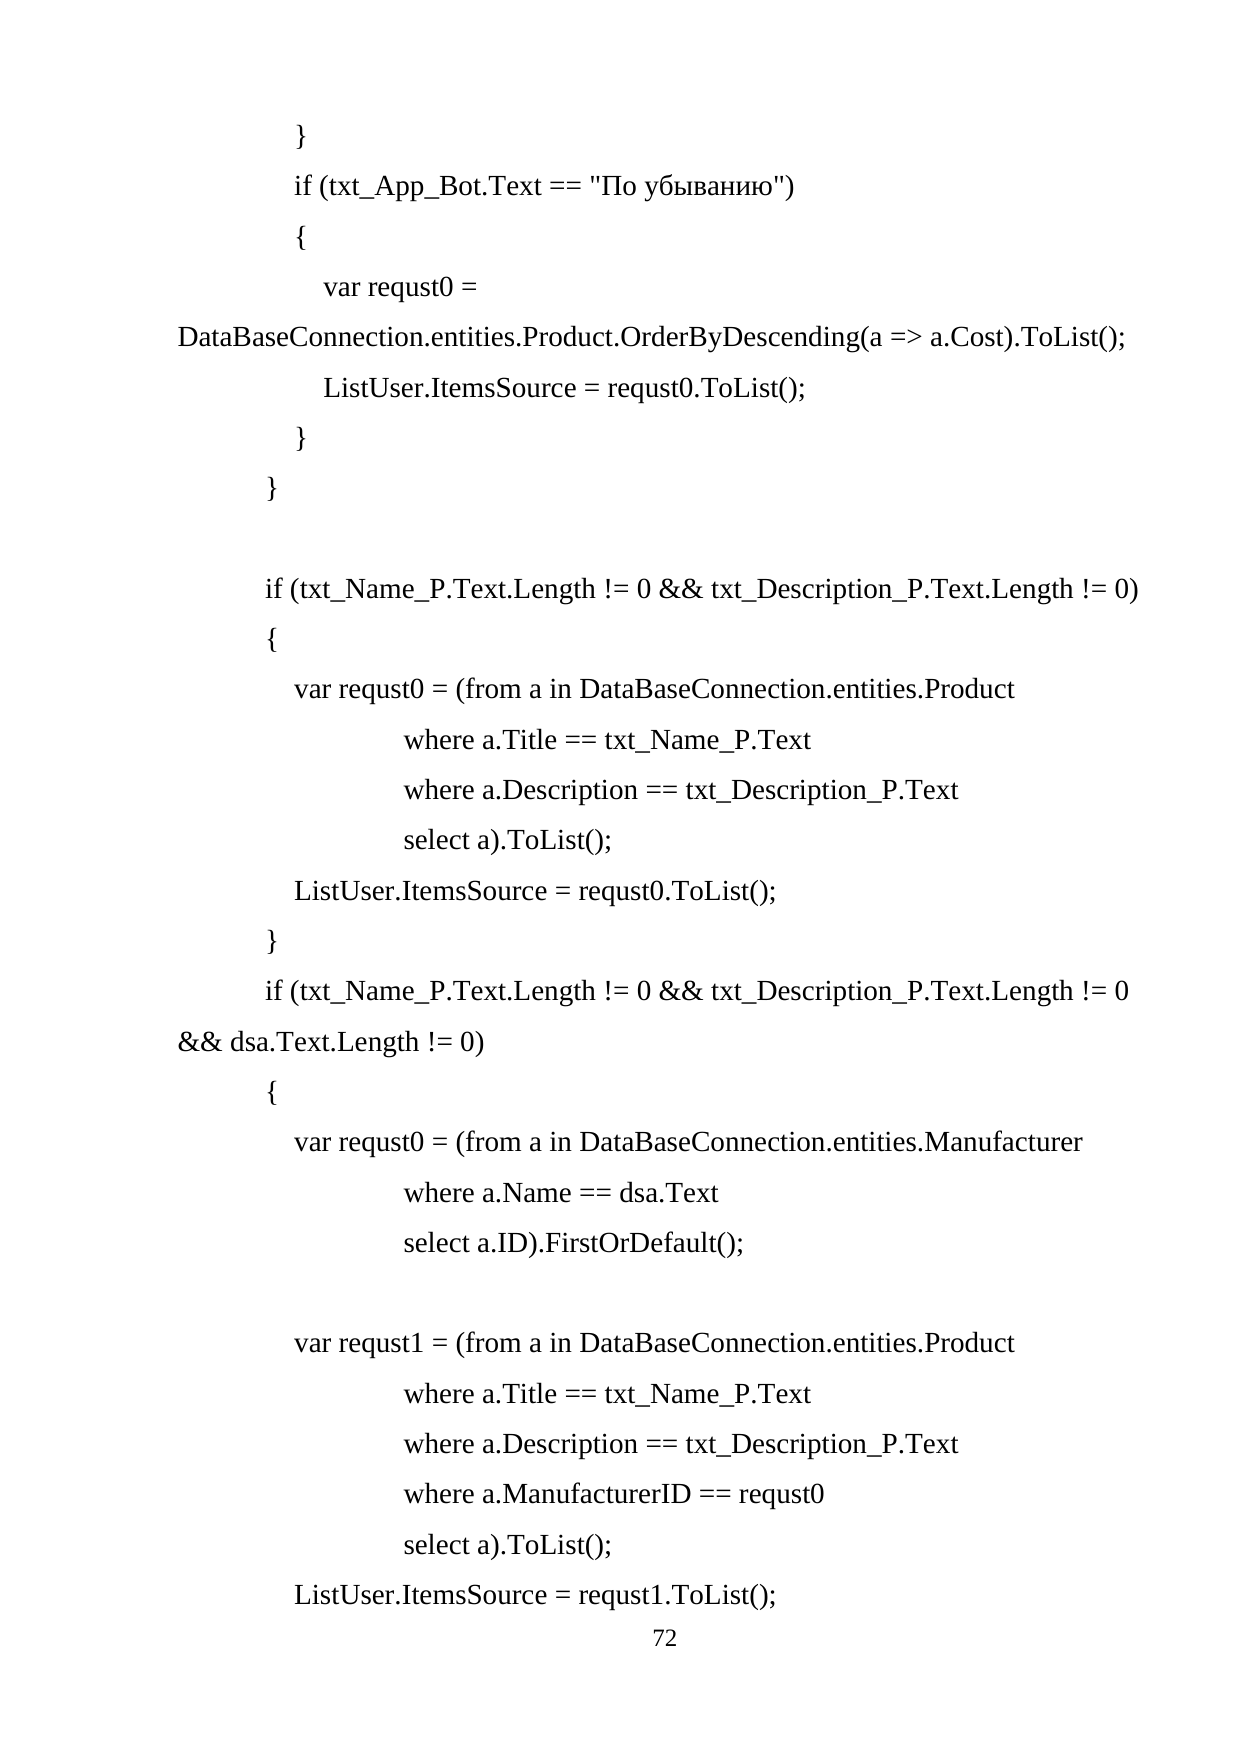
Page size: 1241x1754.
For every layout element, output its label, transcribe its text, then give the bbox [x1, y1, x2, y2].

text } [177, 923, 1152, 957]
text { [177, 621, 1152, 655]
text { [177, 1074, 1152, 1108]
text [177, 370, 1152, 403]
text var requst0 = (from a in DataBaseConnection.entities.Product [177, 672, 1152, 705]
text if (txt_App_Bot.Text == "По убыванию") [177, 168, 1152, 202]
text where a.Title == txt_Name_P.Text [177, 722, 1152, 755]
text { [177, 219, 1152, 252]
text } [177, 118, 1152, 152]
text where a.Description == txt_Description_P.Text [177, 1426, 1152, 1460]
text where a.Title == txt_Name_P.Text [177, 1376, 1152, 1409]
text } [177, 420, 1152, 453]
text var requst1 = (from a in DataBaseConnection.entities.Product [177, 1326, 1152, 1359]
text var requst0 = (from a in DataBaseConnection.entities.Manufacturer [177, 1124, 1152, 1158]
text select a).ToList(); [177, 822, 1152, 856]
text select a).ToList(); [177, 1527, 1152, 1560]
text if (txt_Name_P.Text.Length != 0 && txt_Description_P.Text.Length != 0 && dsa.Text.Length != 0) [177, 973, 1152, 1057]
text where a.ManufacturerID == requst0 [177, 1477, 1152, 1510]
text var requst0 = DataBaseConnection.entities.Product.OrderByDescending(a => a.Cost).ToList(); [177, 269, 1152, 353]
text ListUser.ItemsSource = requst1.ToList(); [177, 1577, 1152, 1611]
text if (txt_Name_P.Text.Length != 0 && txt_Description_P.Text.Length != 0) [177, 571, 1152, 604]
text where a.Description == txt_Description_P.Text [177, 772, 1152, 806]
text select a.ID).FirstOrDefault(); [177, 1225, 1152, 1258]
text ListUser.ItemsSource = requst0.ToList(); [177, 873, 1152, 906]
text where a.Name == dsa.Text [177, 1175, 1152, 1208]
text } [177, 470, 1152, 504]
